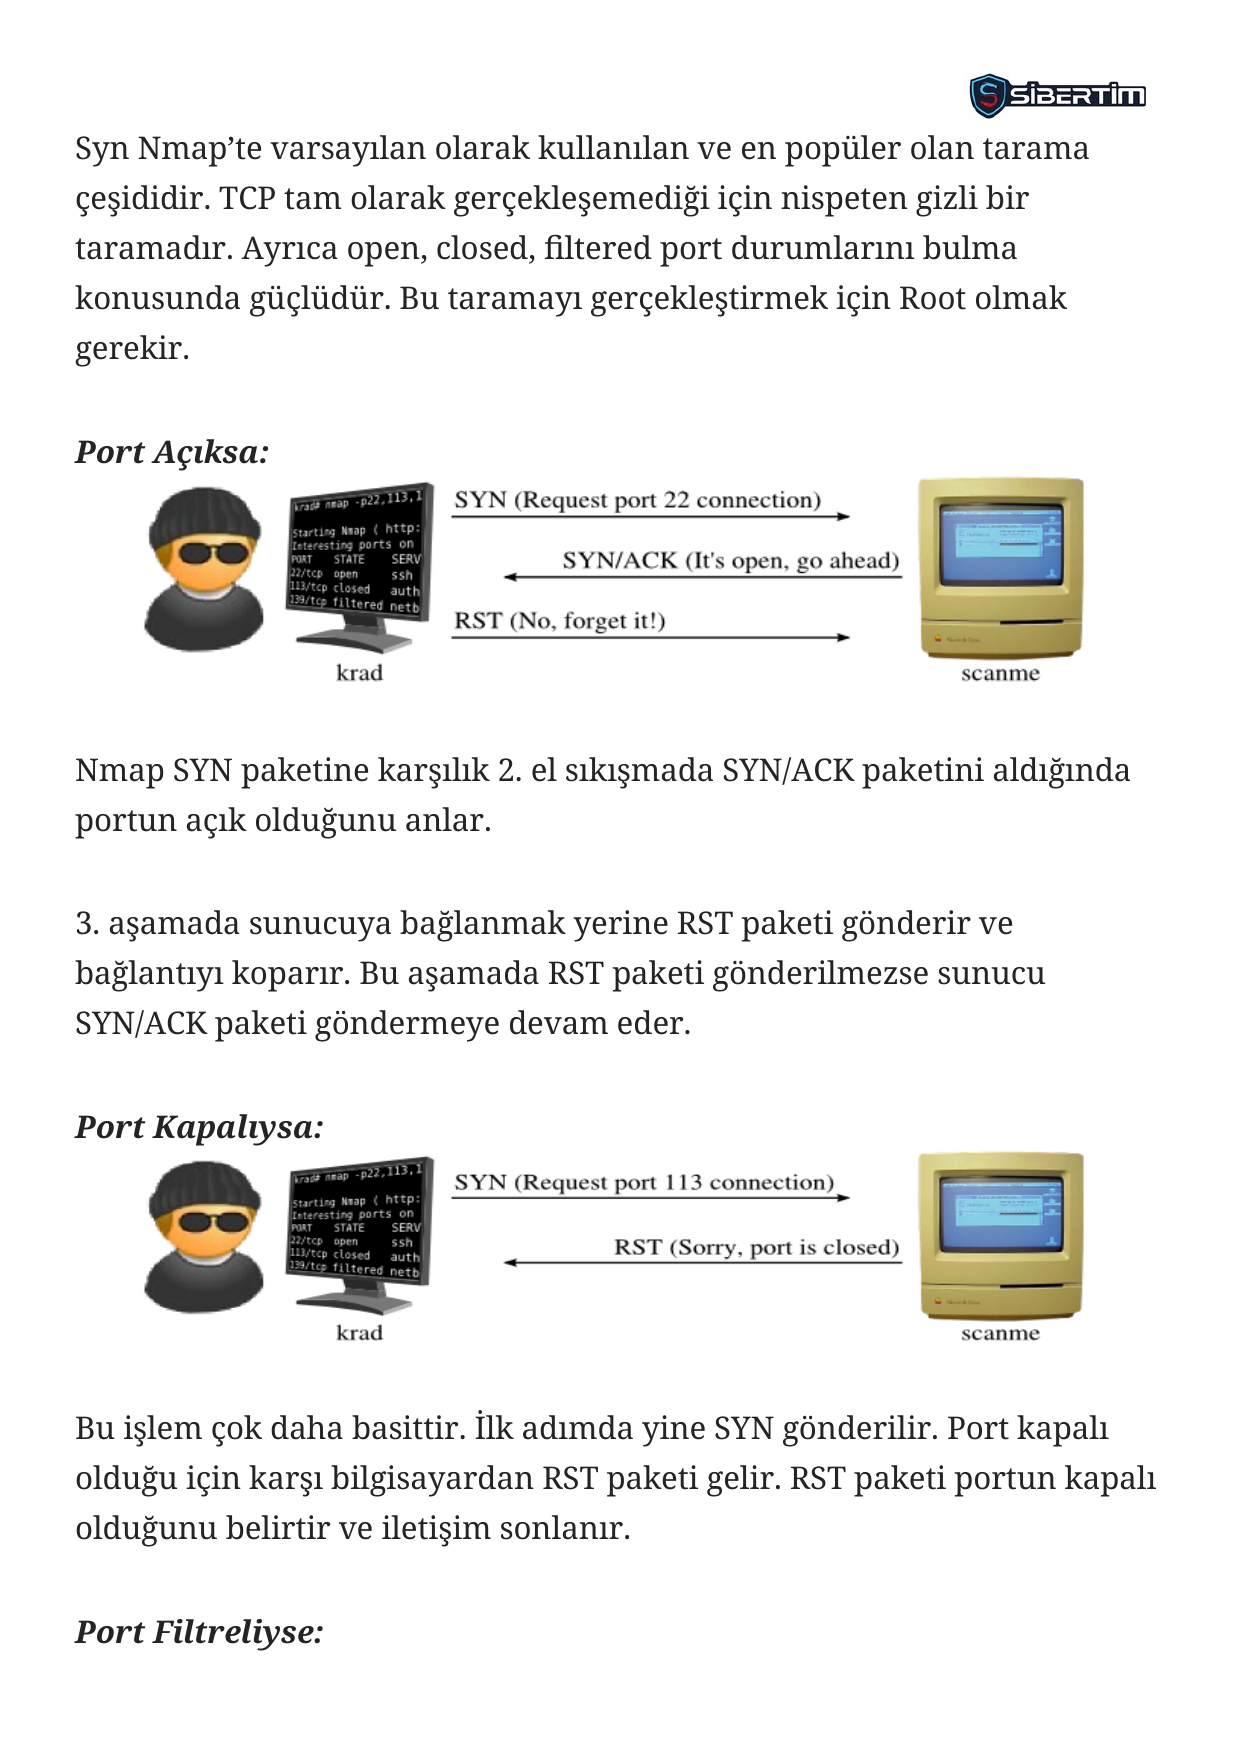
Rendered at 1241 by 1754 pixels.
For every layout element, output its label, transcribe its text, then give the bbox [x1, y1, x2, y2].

text Port Filtreliyse: [75, 1602, 1165, 1652]
text Port Kapalıysa: [75, 1097, 1165, 1147]
text 3. aşamada sunucuya bağlanmak yerine RST paketi gönderir ve bağlantıyı koparır. Bu aşamada RST paketi gönderilmezse sunucu SYN/ACK paketi göndermeye devam eder. [75, 894, 1165, 1044]
text Bu işlem çok daha basittir. İlk adımda yine SYN gönderilir. Port kapalı olduğu için karşı bilgisayardan RST paketi gelir. RST paketi portun kapalı olduğunu belirtir ve iletişim sonlanır. [75, 1399, 1165, 1549]
text Syn Nmap’te varsayılan olarak kullanılan ve en popüler olan tarama çeşididir. TCP tam olarak gerçekleşemediği için nispeten gizli bir taramadır. Ayrıca open, closed, filtered port durumlarını bulma konusunda güçlüdür. Bu taramayı gerçekleştirmek için Root olmak gerekir. [75, 119, 1165, 369]
text Nmap SYN paketine karşılık 2. el sıkışmada SYN/ACK paketini aldığında portun açık olduğunu anlar. [75, 740, 1165, 840]
picture [75, 472, 1169, 687]
text Port Açıksa: [75, 422, 1165, 472]
picture [966, 73, 1147, 119]
picture [75, 1147, 1169, 1346]
